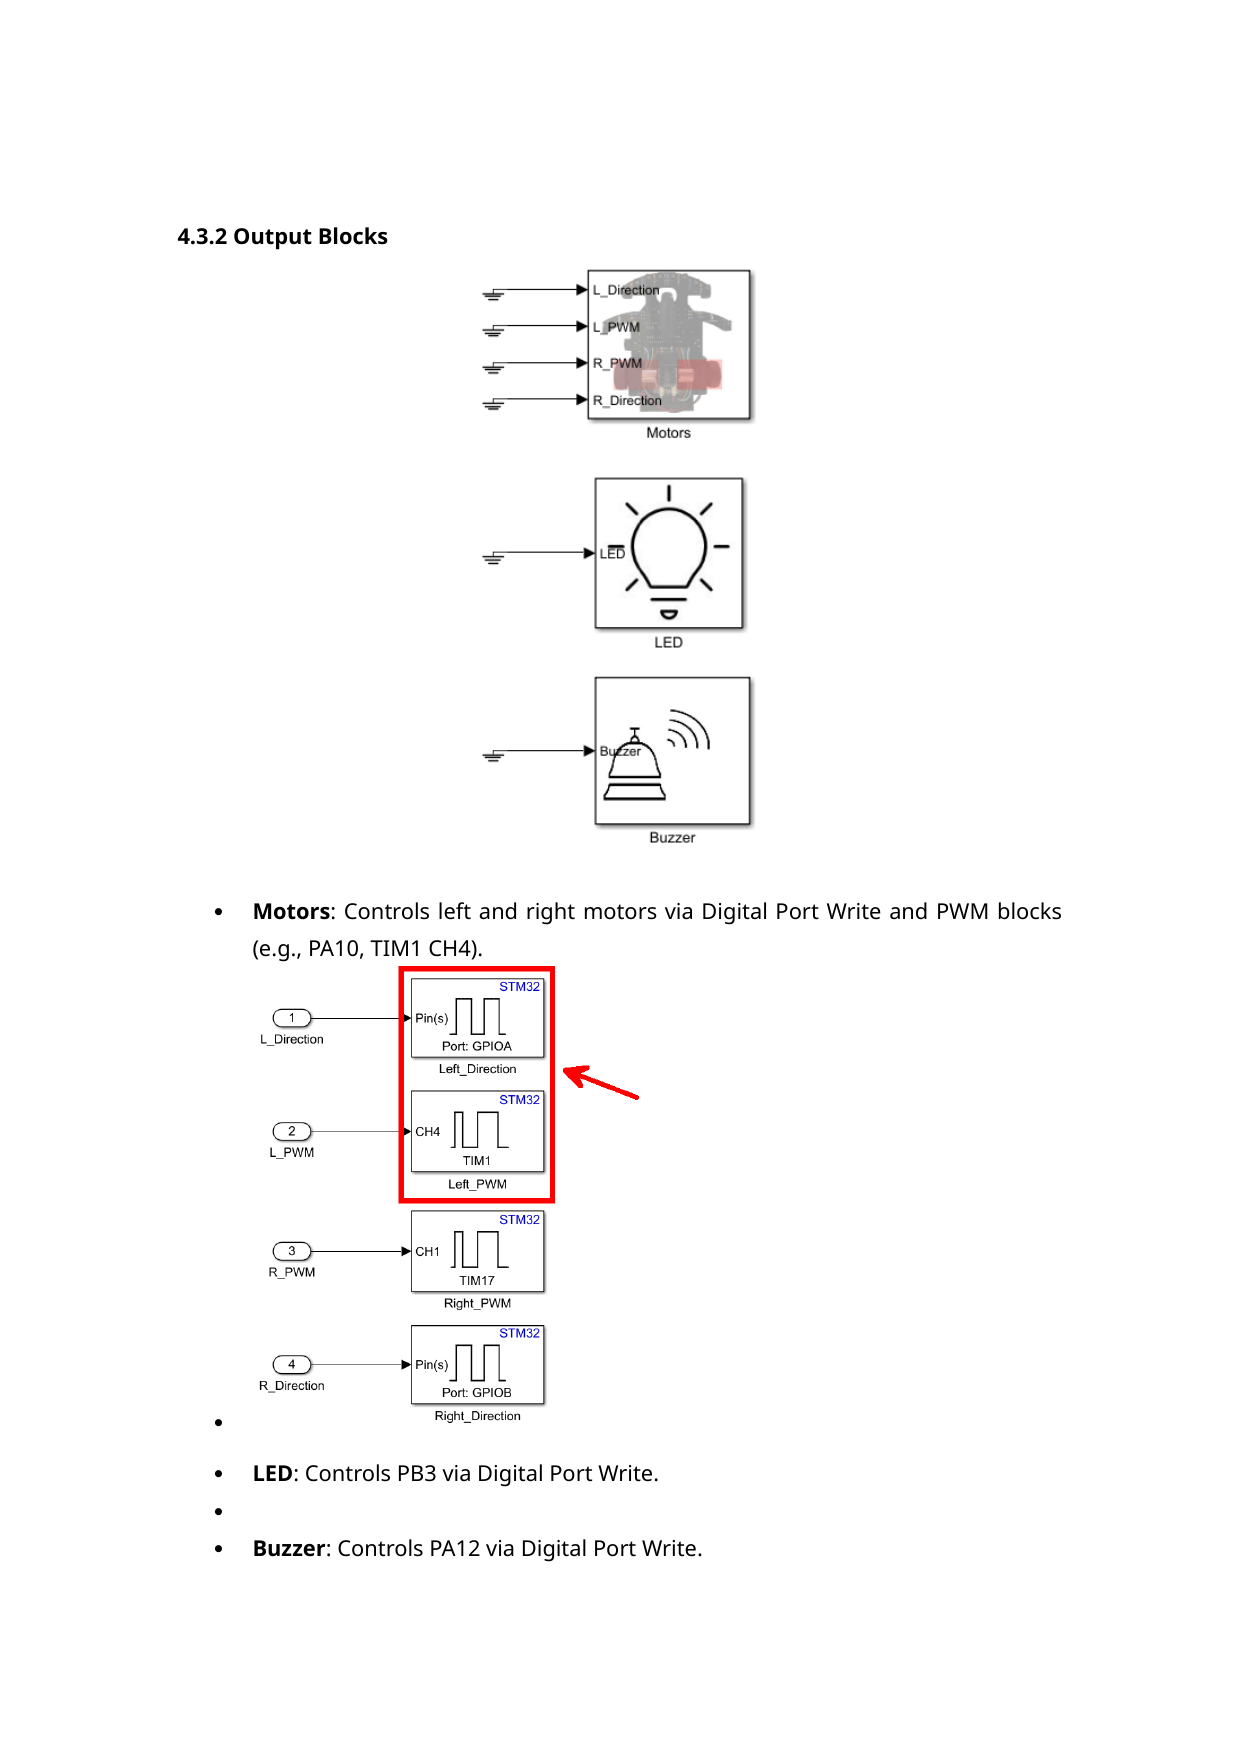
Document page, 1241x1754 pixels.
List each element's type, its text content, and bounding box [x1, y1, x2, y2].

list Motors: Controls left and right motors via Digital Port Write and PWM blocks (e.g., PA10, TIM1 CH4). [215, 892, 1063, 967]
picture [477, 254, 764, 855]
list Buzzer: Controls PA12 via Digital Port Write. [215, 1529, 1063, 1567]
text 4.3.2 Output Blocks [177, 217, 1063, 254]
list LED: Controls PB3 via Digital Port Write. [215, 1454, 1063, 1492]
picture [252, 966, 667, 1431]
